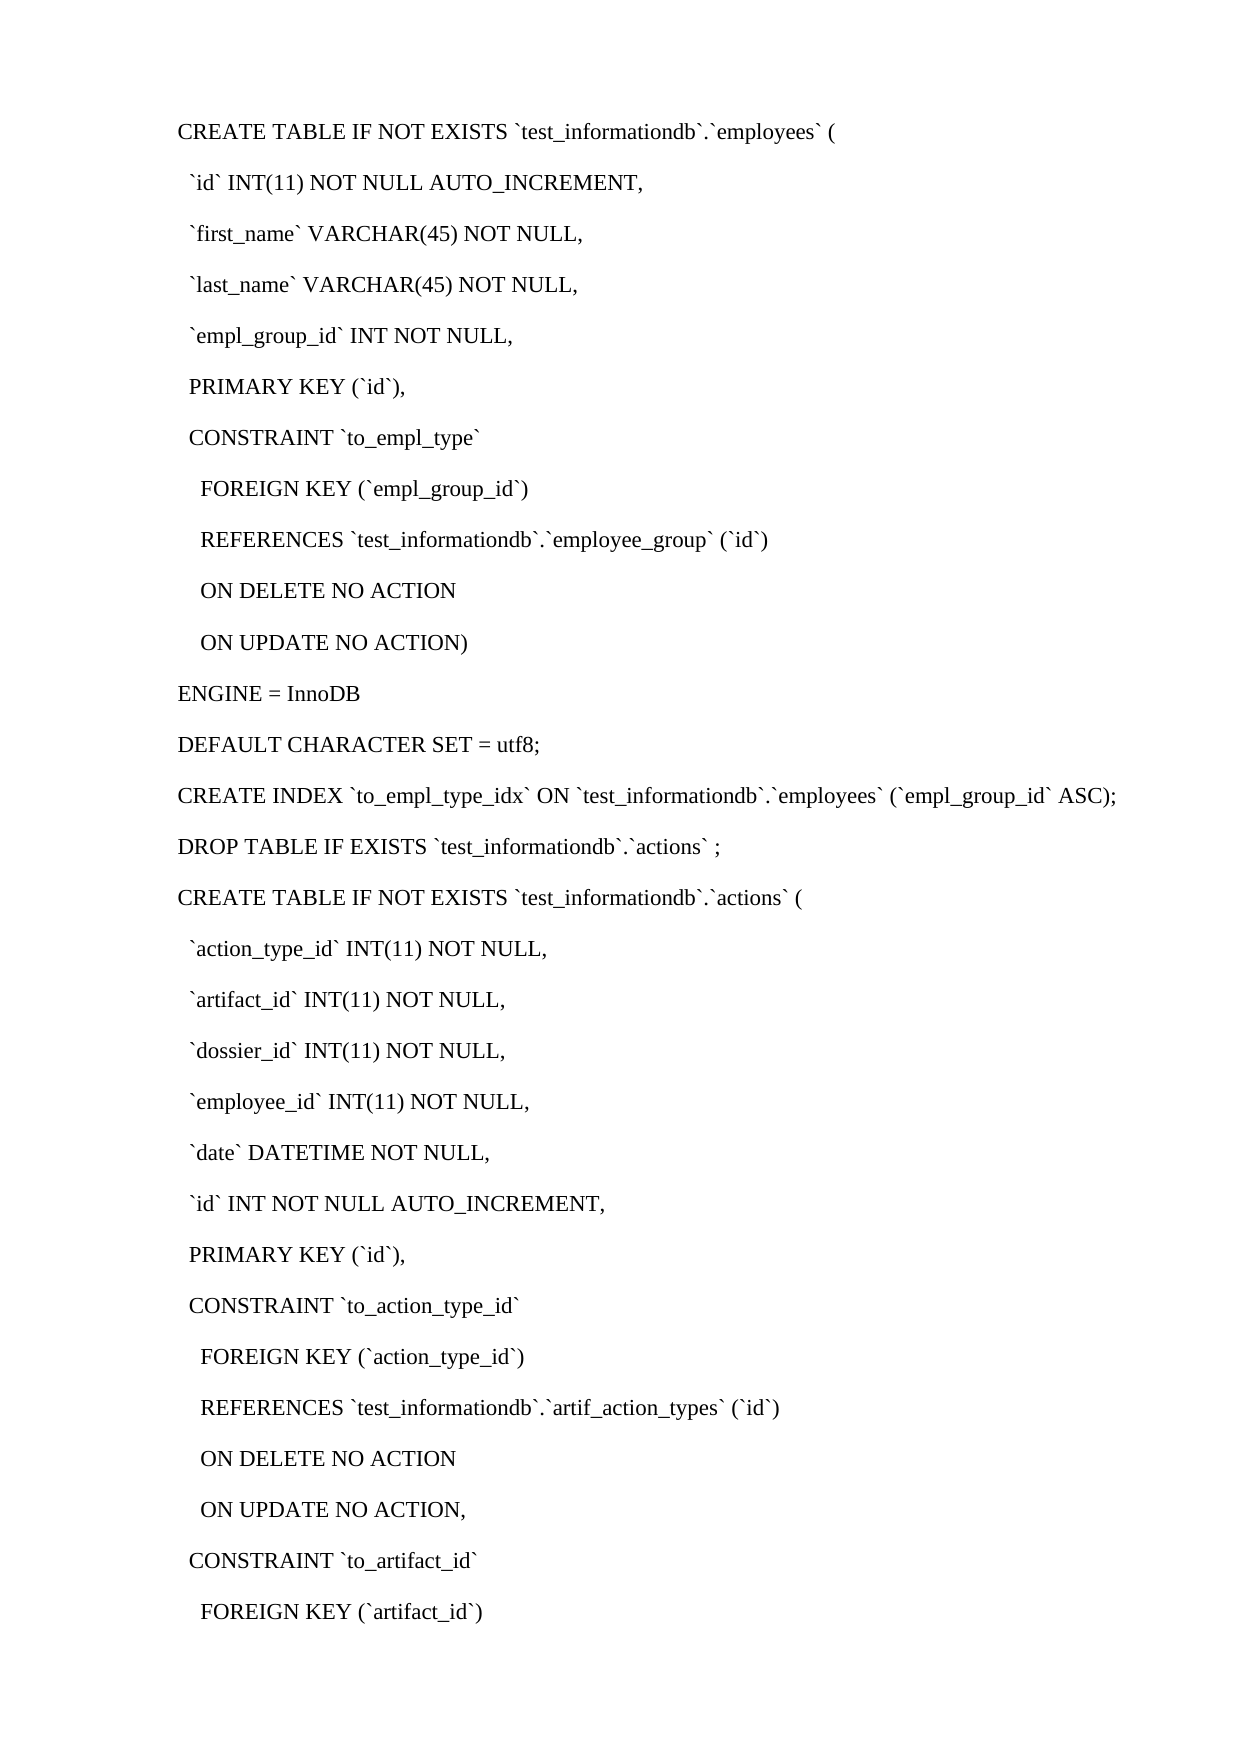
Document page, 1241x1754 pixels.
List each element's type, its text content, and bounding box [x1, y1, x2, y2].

text CONSTRAINT `to_action_type_id` [177, 1292, 1152, 1318]
text ENGINE = InnoDB [177, 679, 1152, 706]
text `last_name` VARCHAR(45) NOT NULL, [177, 271, 1152, 298]
text CREATE TABLE IF NOT EXISTS `test_informationdb`.`actions` ( [177, 884, 1152, 910]
text `employee_id` INT(11) NOT NULL, [177, 1088, 1152, 1114]
text CREATE INDEX `to_empl_type_idx` ON `test_informationdb`.`employees` (`empl_group_id` ASC); [177, 782, 1152, 808]
text PRIMARY KEY (`id`), [177, 1241, 1152, 1267]
text DROP TABLE IF EXISTS `test_informationdb`.`actions` ; [177, 833, 1152, 859]
text ON DELETE NO ACTION [177, 577, 1152, 604]
text FOREIGN KEY (`artifact_id`) [177, 1598, 1152, 1625]
text FOREIGN KEY (`empl_group_id`) [177, 475, 1152, 502]
text CREATE TABLE IF NOT EXISTS `test_informationdb`.`employees` ( [177, 118, 1152, 144]
text `empl_group_id` INT NOT NULL, [177, 322, 1152, 349]
text DEFAULT CHARACTER SET = utf8; [177, 731, 1152, 757]
text `id` INT NOT NULL AUTO_INCREMENT, [177, 1190, 1152, 1216]
text CONSTRAINT `to_artifact_id` [177, 1547, 1152, 1574]
text `id` INT(11) NOT NULL AUTO_INCREMENT, [177, 169, 1152, 196]
text REFERENCES `test_informationdb`.`artif_action_types` (`id`) [177, 1394, 1152, 1421]
text FOREIGN KEY (`action_type_id`) [177, 1343, 1152, 1369]
text CONSTRAINT `to_empl_type` [177, 424, 1152, 451]
text ON DELETE NO ACTION [177, 1445, 1152, 1472]
text `action_type_id` INT(11) NOT NULL, [177, 935, 1152, 961]
text `date` DATETIME NOT NULL, [177, 1139, 1152, 1165]
text PRIMARY KEY (`id`), [177, 373, 1152, 400]
text ON UPDATE NO ACTION, [177, 1496, 1152, 1523]
text REFERENCES `test_informationdb`.`employee_group` (`id`) [177, 526, 1152, 553]
text ON UPDATE NO ACTION) [177, 628, 1152, 655]
text `first_name` VARCHAR(45) NOT NULL, [177, 220, 1152, 247]
text `dossier_id` INT(11) NOT NULL, [177, 1037, 1152, 1063]
text `artifact_id` INT(11) NOT NULL, [177, 986, 1152, 1012]
